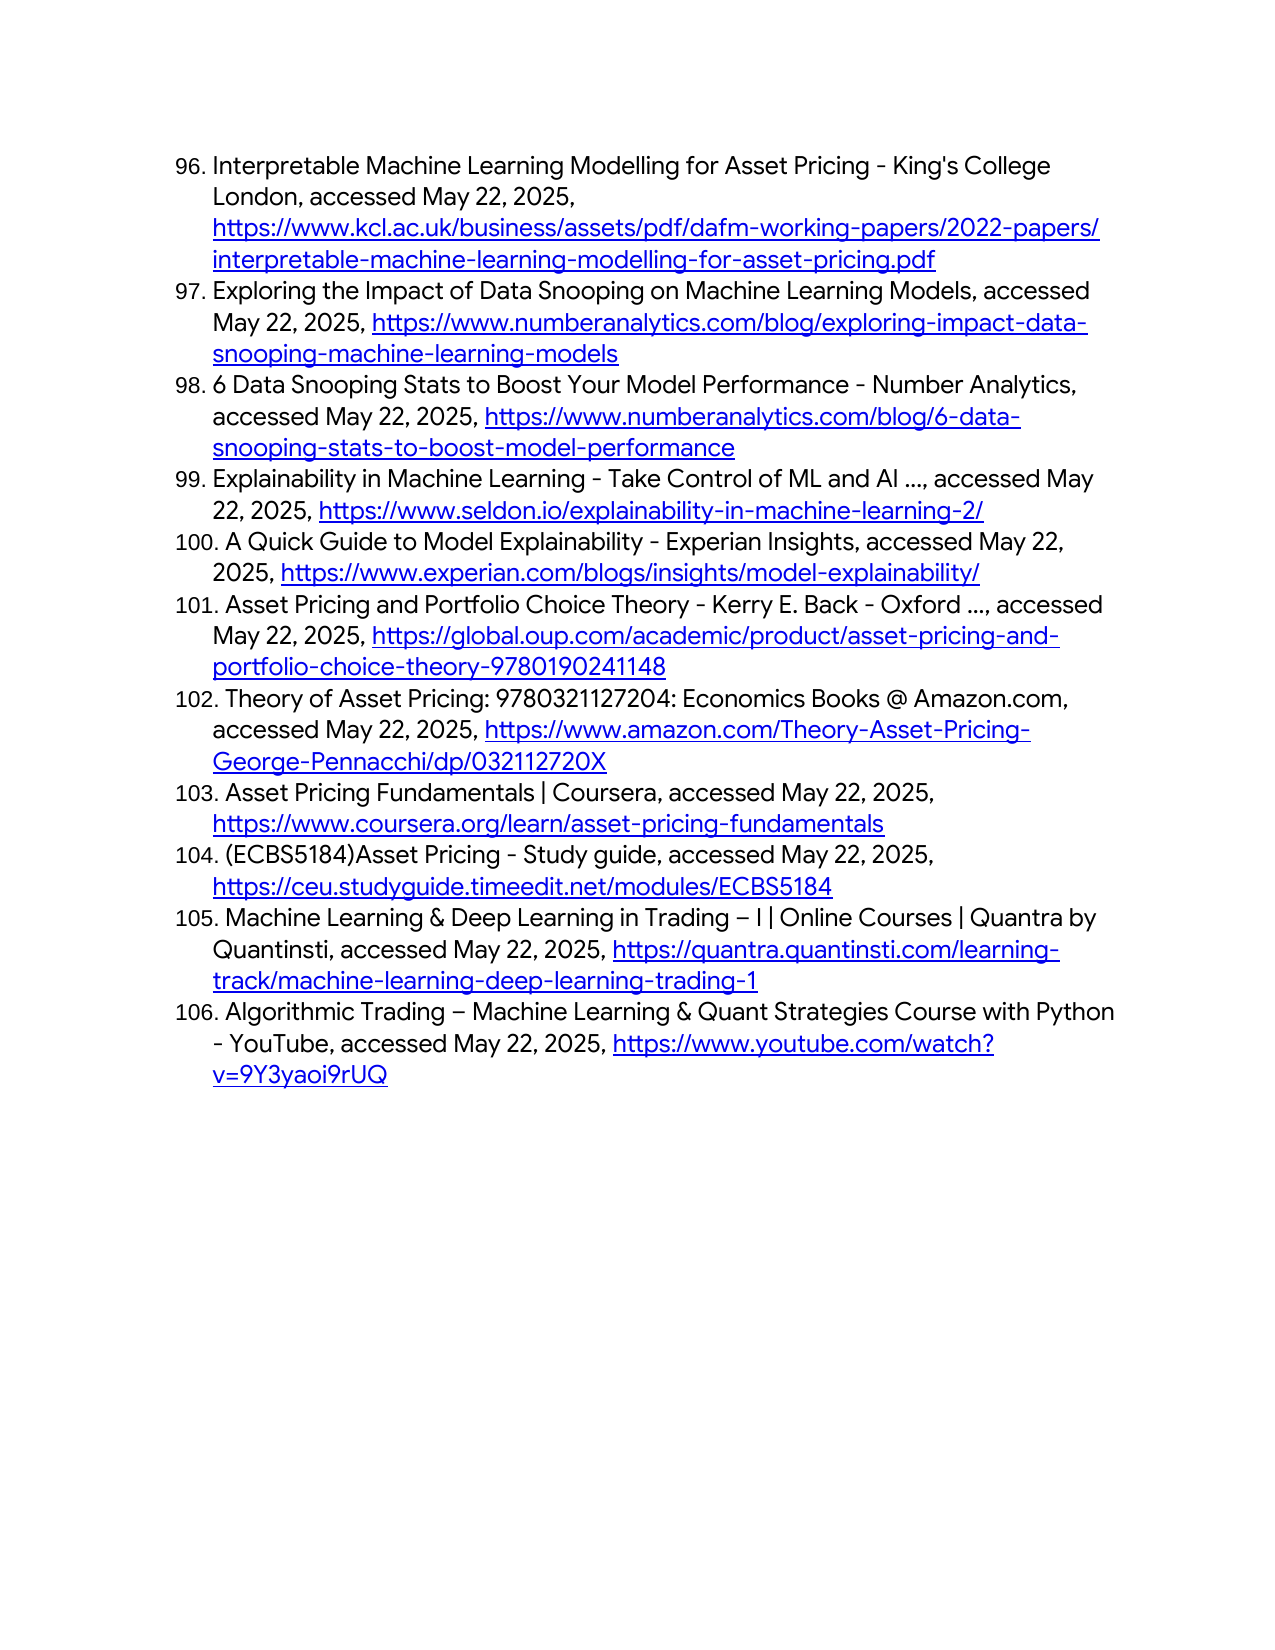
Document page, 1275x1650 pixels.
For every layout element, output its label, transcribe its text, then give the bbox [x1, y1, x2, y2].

list Explainability in Machine Learning - Take Control of ML and AI ..., accessed May 22, 2025, https://www.seldon.io/explainability-in-machine-learning-2/ [175, 463, 1125, 526]
list A Quick Guide to Model Explainability - Experian Insights, accessed May 22, 2025, https://www.experian.com/blogs/insights/model-explainability/ [175, 526, 1125, 589]
list Interpretable Machine Learning Modelling for Asset Pricing - King's College London, accessed May 22, 2025, https://www.kcl.ac.uk/business/assets/pdf/dafm-working-papers/2022-papers/interpretable-machine-learning-modelling-for-asset-pricing.pdf [175, 150, 1125, 275]
list Exploring the Impact of Data Snooping on Machine Learning Models, accessed May 22, 2025, https://www.numberanalytics.com/blog/exploring-impact-data-snooping-machine-learning-models [175, 275, 1125, 369]
list Theory of Asset Pricing: 9780321127204: Economics Books @ Amazon.com, accessed May 22, 2025, https://www.amazon.com/Theory-Asset-Pricing-George-Pennacchi/dp/032112720X [175, 683, 1125, 777]
list Algorithmic Trading – Machine Learning & Quant Strategies Course with Python - YouTube, accessed May 22, 2025, https://www.youtube.com/watch?v=9Y3yaoi9rUQ [175, 997, 1125, 1091]
list Asset Pricing and Portfolio Choice Theory - Kerry E. Back - Oxford ..., accessed May 22, 2025, https://global.oup.com/academic/product/asset-pricing-and-portfolio-choice-theory-9780190241148 [175, 589, 1125, 683]
list 6 Data Snooping Stats to Boost Your Model Performance - Number Analytics, accessed May 22, 2025, https://www.numberanalytics.com/blog/6-data-snooping-stats-to-boost-model-performance [175, 369, 1125, 463]
list Asset Pricing Fundamentals | Coursera, accessed May 22, 2025, https://www.coursera.org/learn/asset-pricing-fundamentals [175, 777, 1125, 840]
list (ECBS5184)Asset Pricing - Study guide, accessed May 22, 2025, https://ceu.studyguide.timeedit.net/modules/ECBS5184 [175, 840, 1125, 902]
list Machine Learning & Deep Learning in Trading – I | Online Courses | Quantra by Quantinsti, accessed May 22, 2025, https://quantra.quantinsti.com/learning-track/machine-learning-deep-learning-trading-1 [175, 902, 1125, 997]
